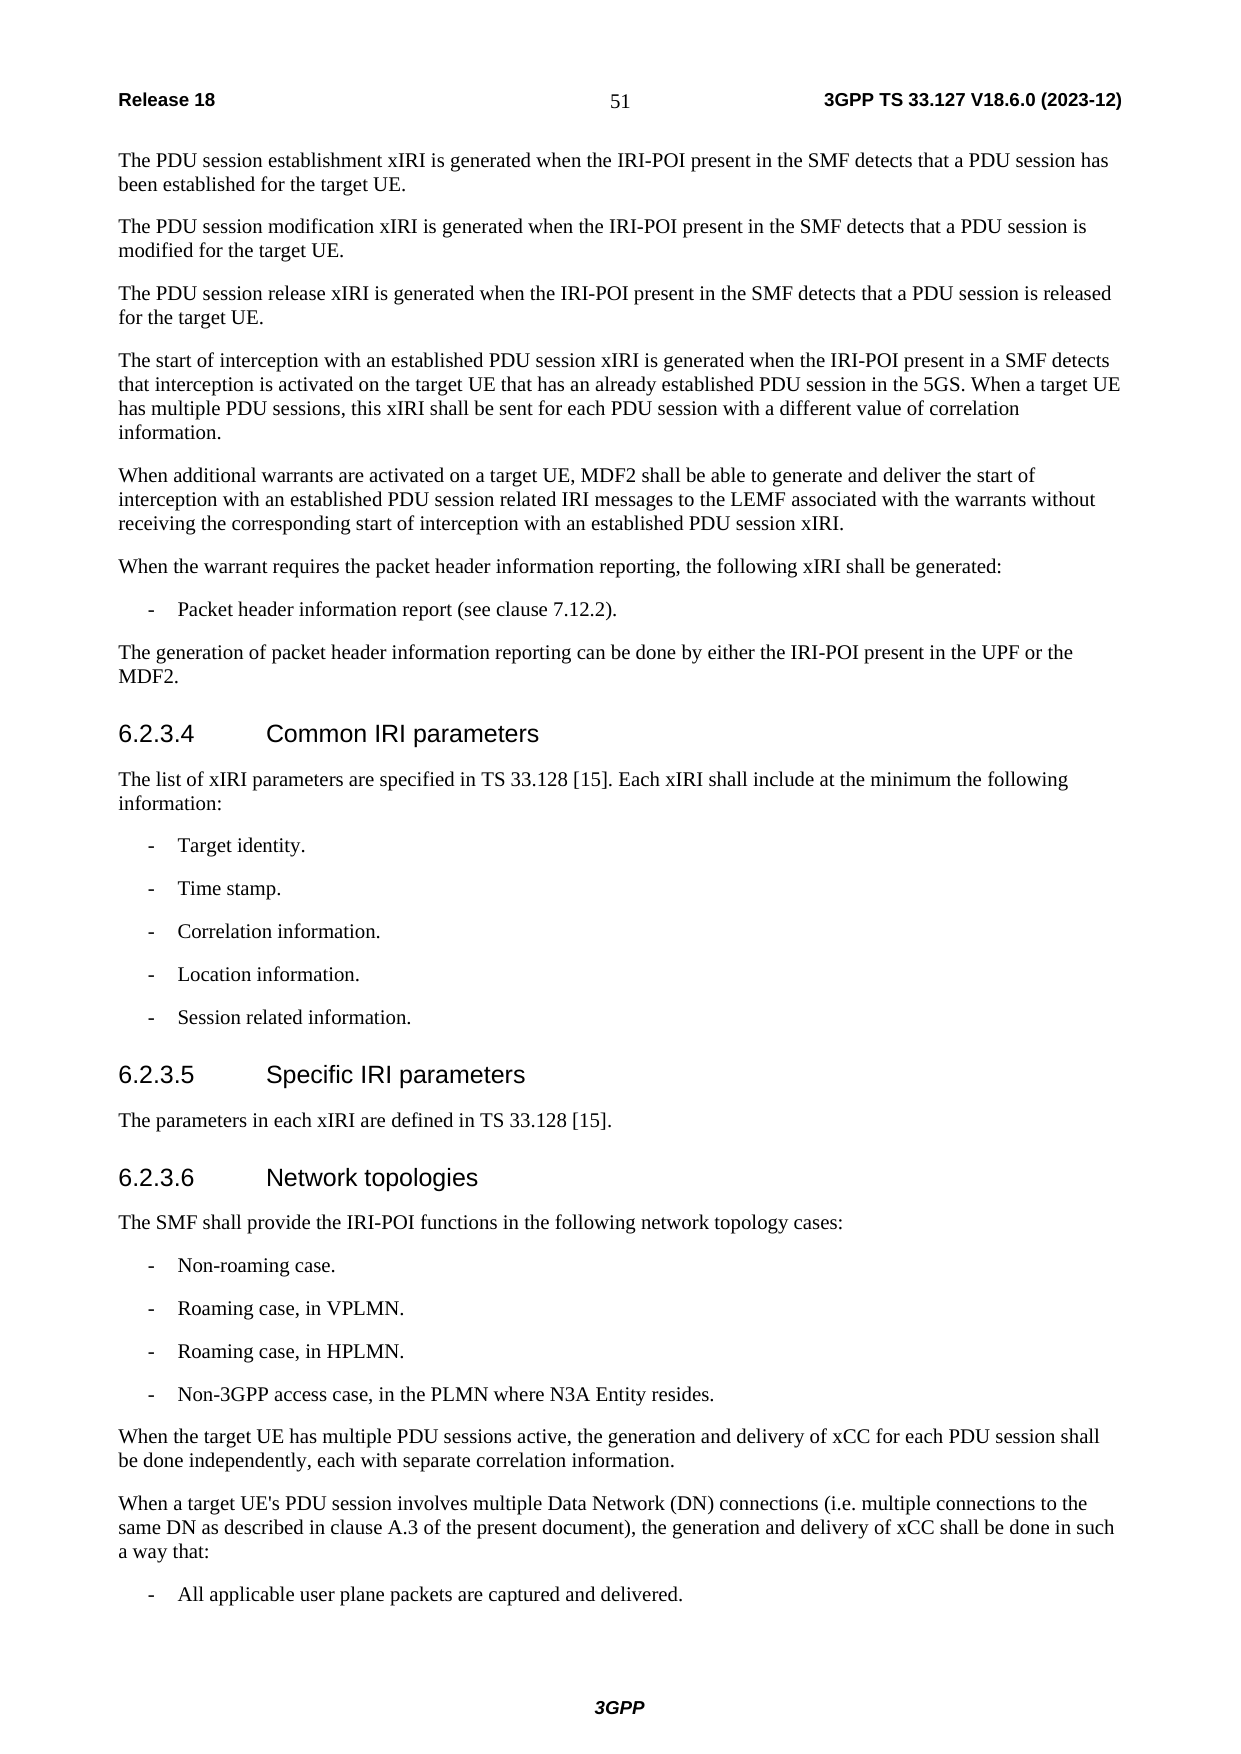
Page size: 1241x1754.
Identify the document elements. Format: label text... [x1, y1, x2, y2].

text When the warrant requires the packet header information reporting, the following xIRI shall be generated: [118, 554, 1122, 578]
text The generation of packet header information reporting can be done by either the IRI-POI present in the UPF or the MDF2. [118, 640, 1122, 688]
text The list of xIRI parameters are specified in TS 33.128 [15]. Each xIRI shall include at the minimum the following information: [118, 767, 1122, 815]
text - Session related information. [148, 1005, 1122, 1029]
subtitle 6.2.3.6 Network topologies [118, 1163, 1122, 1192]
text - Roaming case, in HPLMN. [148, 1339, 1122, 1363]
text When additional warrants are activated on a target UE, MDF2 shall be able to generate and deliver the start of interception with an established PDU session related IRI messages to the LEMF associated with the warrants without receiving the corresponding start of interception with an established PDU session xIRI. [118, 463, 1122, 535]
text - Non-3GPP access case, in the PLMN where N3A Entity resides. [148, 1382, 1122, 1406]
text The PDU session establishment xIRI is generated when the IRI-POI present in the SMF detects that a PDU session has been established for the target UE. [118, 147, 1122, 196]
text - Non-roaming case. [148, 1253, 1122, 1277]
text - Roaming case, in VPLMN. [148, 1296, 1122, 1320]
subtitle 6.2.3.4 Common IRI parameters [118, 719, 1122, 748]
text - Time stamp. [148, 876, 1122, 900]
text - Location information. [148, 962, 1122, 986]
text When a target UE's PDU session involves multiple Data Network (DN) connections (i.e. multiple connections to the same DN as described in clause A.3 of the present document), the generation and delivery of xCC shall be done in such a way that: [118, 1491, 1122, 1563]
subtitle 6.2.3.5 Specific IRI parameters [118, 1060, 1122, 1089]
text - Correlation information. [148, 919, 1122, 943]
text - Packet header information report (see clause 7.12.2). [148, 597, 1122, 621]
text The parameters in each xIRI are defined in TS 33.128 [15]. [118, 1107, 1122, 1132]
text The SMF shall provide the IRI-POI functions in the following network topology cases: [118, 1210, 1122, 1234]
text - All applicable user plane packets are captured and delivered. [148, 1582, 1122, 1606]
text When the target UE has multiple PDU sessions active, the generation and delivery of xCC for each PDU session shall be done independently, each with separate correlation information. [118, 1424, 1122, 1472]
text The PDU session release xIRI is generated when the IRI-POI present in the SMF detects that a PDU session is released for the target UE. [118, 281, 1122, 329]
text - Target identity. [148, 833, 1122, 857]
text The PDU session modification xIRI is generated when the IRI-POI present in the SMF detects that a PDU session is modified for the target UE. [118, 214, 1122, 262]
text The start of interception with an established PDU session xIRI is generated when the IRI-POI present in a SMF detects that interception is activated on the target UE that has an already established PDU session in the 5GS. When a target UE has multiple PDU sessions, this xIRI shall be sent for each PDU session with a different value of correlation information. [118, 348, 1122, 444]
